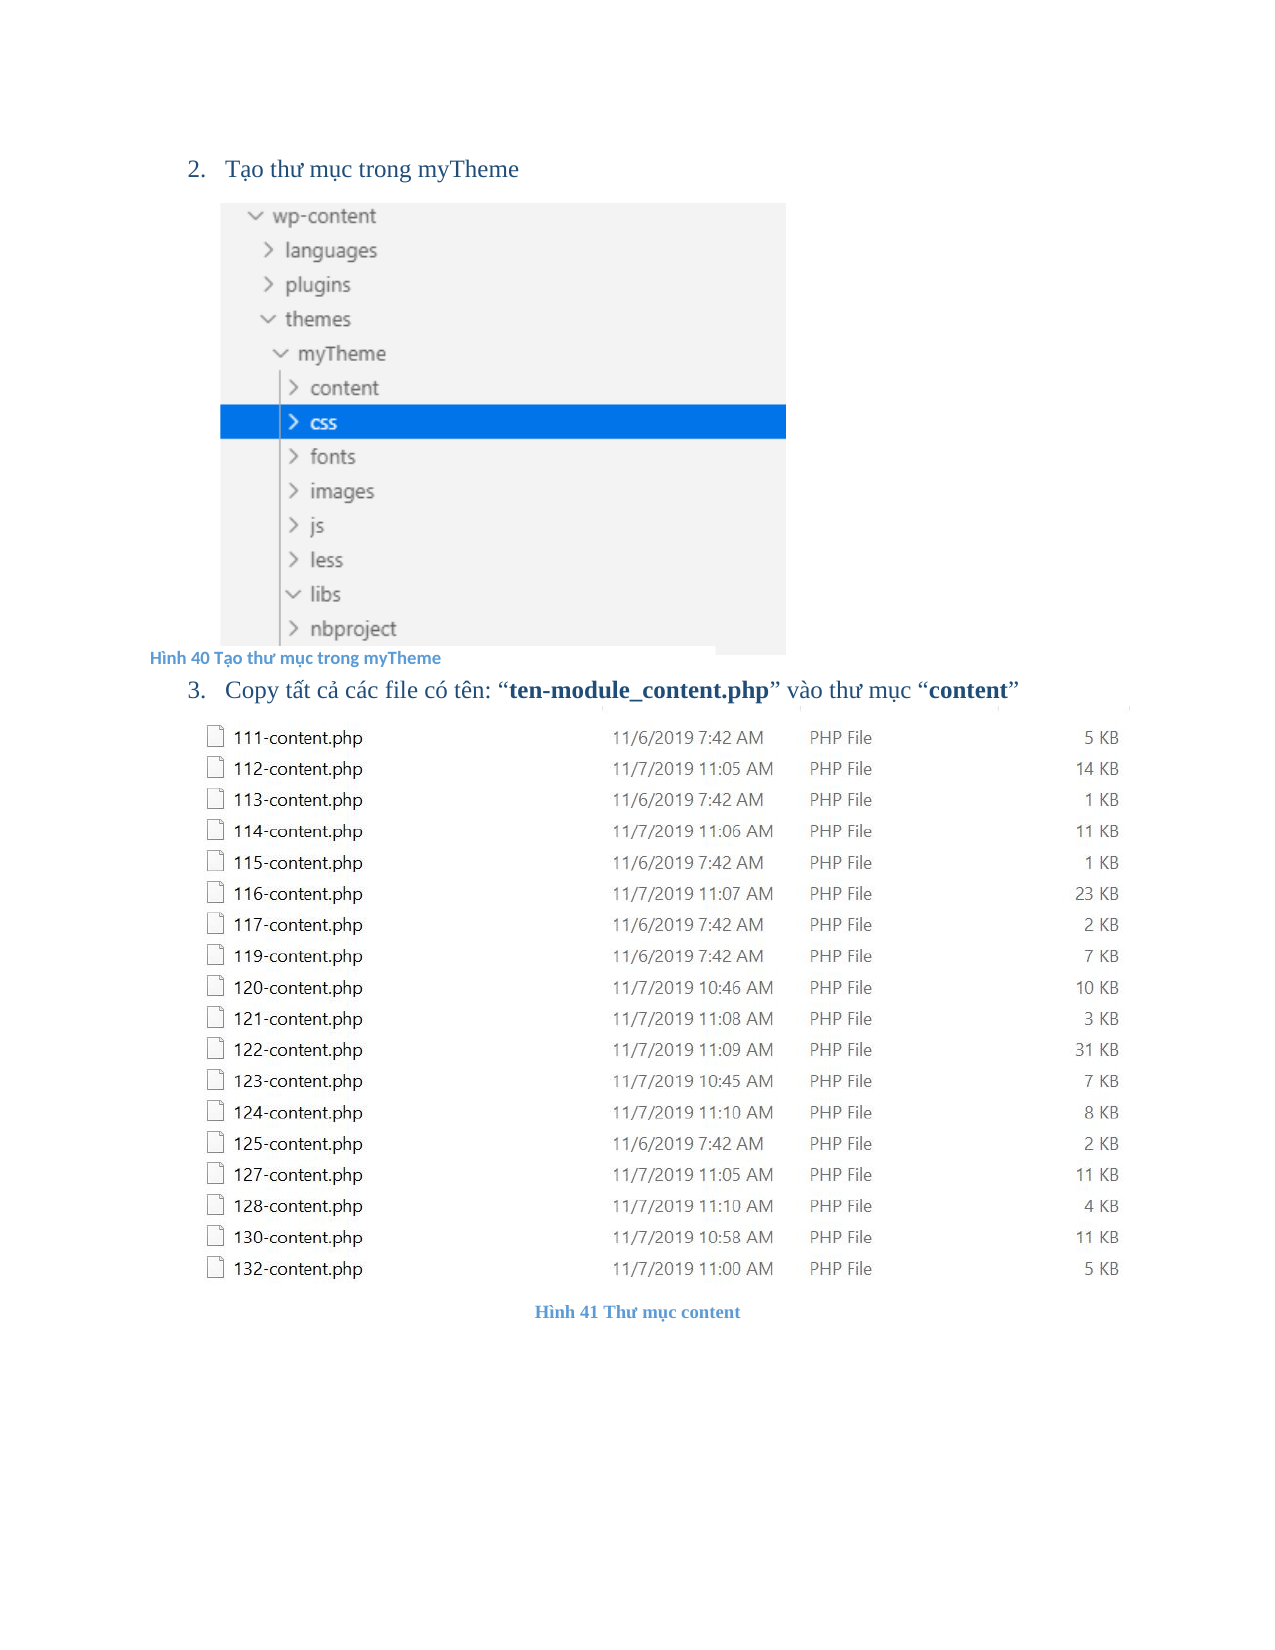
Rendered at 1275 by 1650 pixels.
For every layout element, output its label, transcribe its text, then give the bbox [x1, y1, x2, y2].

subtitle Tạo thư mục trong myTheme [187, 154, 1125, 183]
picture [220, 203, 786, 655]
picture [187, 706, 1163, 1283]
